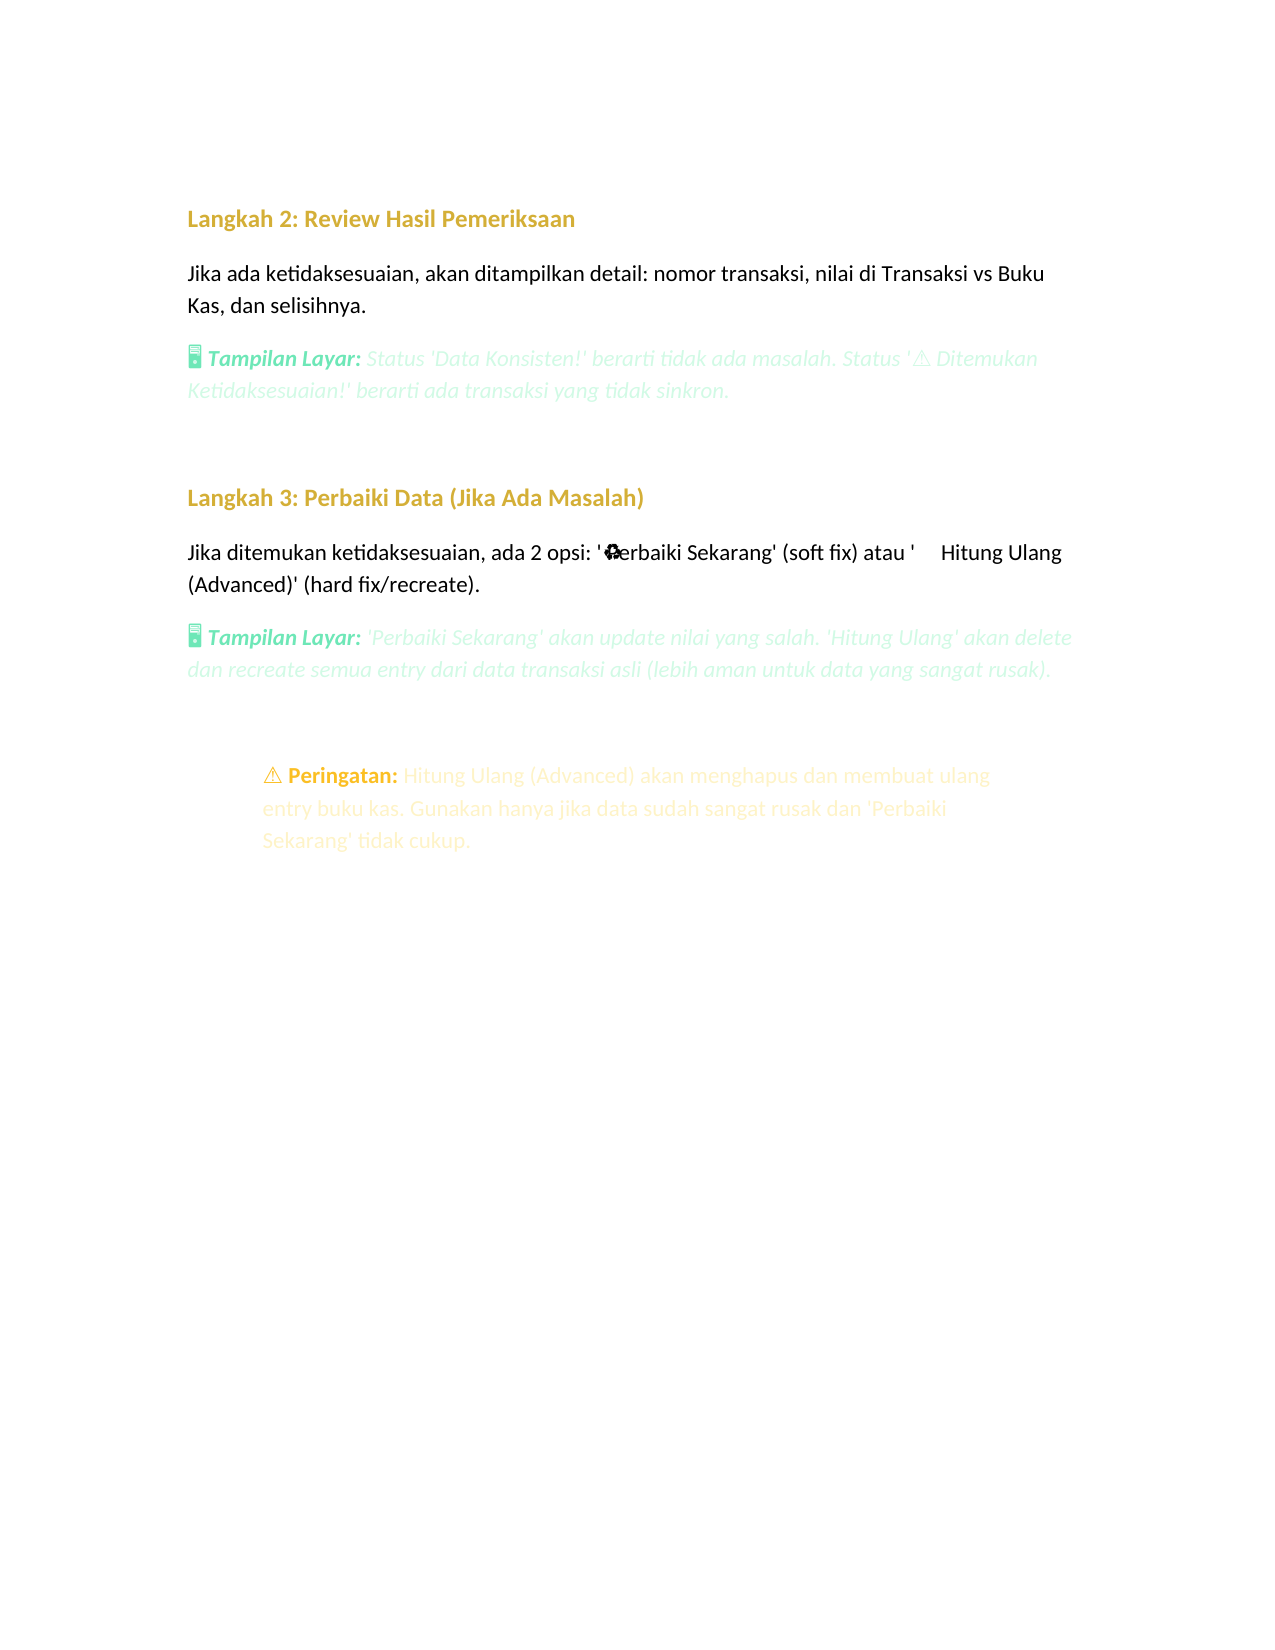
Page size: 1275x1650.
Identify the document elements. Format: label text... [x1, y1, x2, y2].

text 🖥️ Tampilan Layar: Status 'Data Konsisten!' berarti tidak ada masalah. Status '⚠ Ditemukan Ketidaksesuaian!' berarti ada transaksi yang tidak sinkron. [187, 344, 1087, 404]
text 🖥️ Tampilan Layar: 'Perbaiki Sekarang' akan update nilai yang salah. 'Hitung Ulang' akan delete dan recreate semua entry dari data transaksi asli (lebih aman untuk data yang sangat rusak). [187, 623, 1087, 683]
text Langkah 2: Review Hasil Pemeriksaan [187, 203, 1087, 233]
text Jika ada ketidaksesuaian, akan ditampilkan detail: nomor transaksi, nilai di Transaksi vs Buku Kas, dan selisihnya. [187, 259, 1087, 319]
text ⚠️ Peringatan: Hitung Ulang (Advanced) akan menghapus dan membuat ulang entry buku kas. Gunakan hanya jika data sudah sangat rusak dan 'Perbaiki Sekarang' tidak cukup. [262, 762, 1012, 854]
text Langkah 3: Perbaiki Data (Jika Ada Masalah) [187, 482, 1087, 513]
text Jika ditemukan ketidaksesuaian, ada 2 opsi: '🔧 Perbaiki Sekarang' (soft fix) atau '♻️ Hitung Ulang (Advanced)' (hard fix/recreate). [187, 538, 1087, 598]
